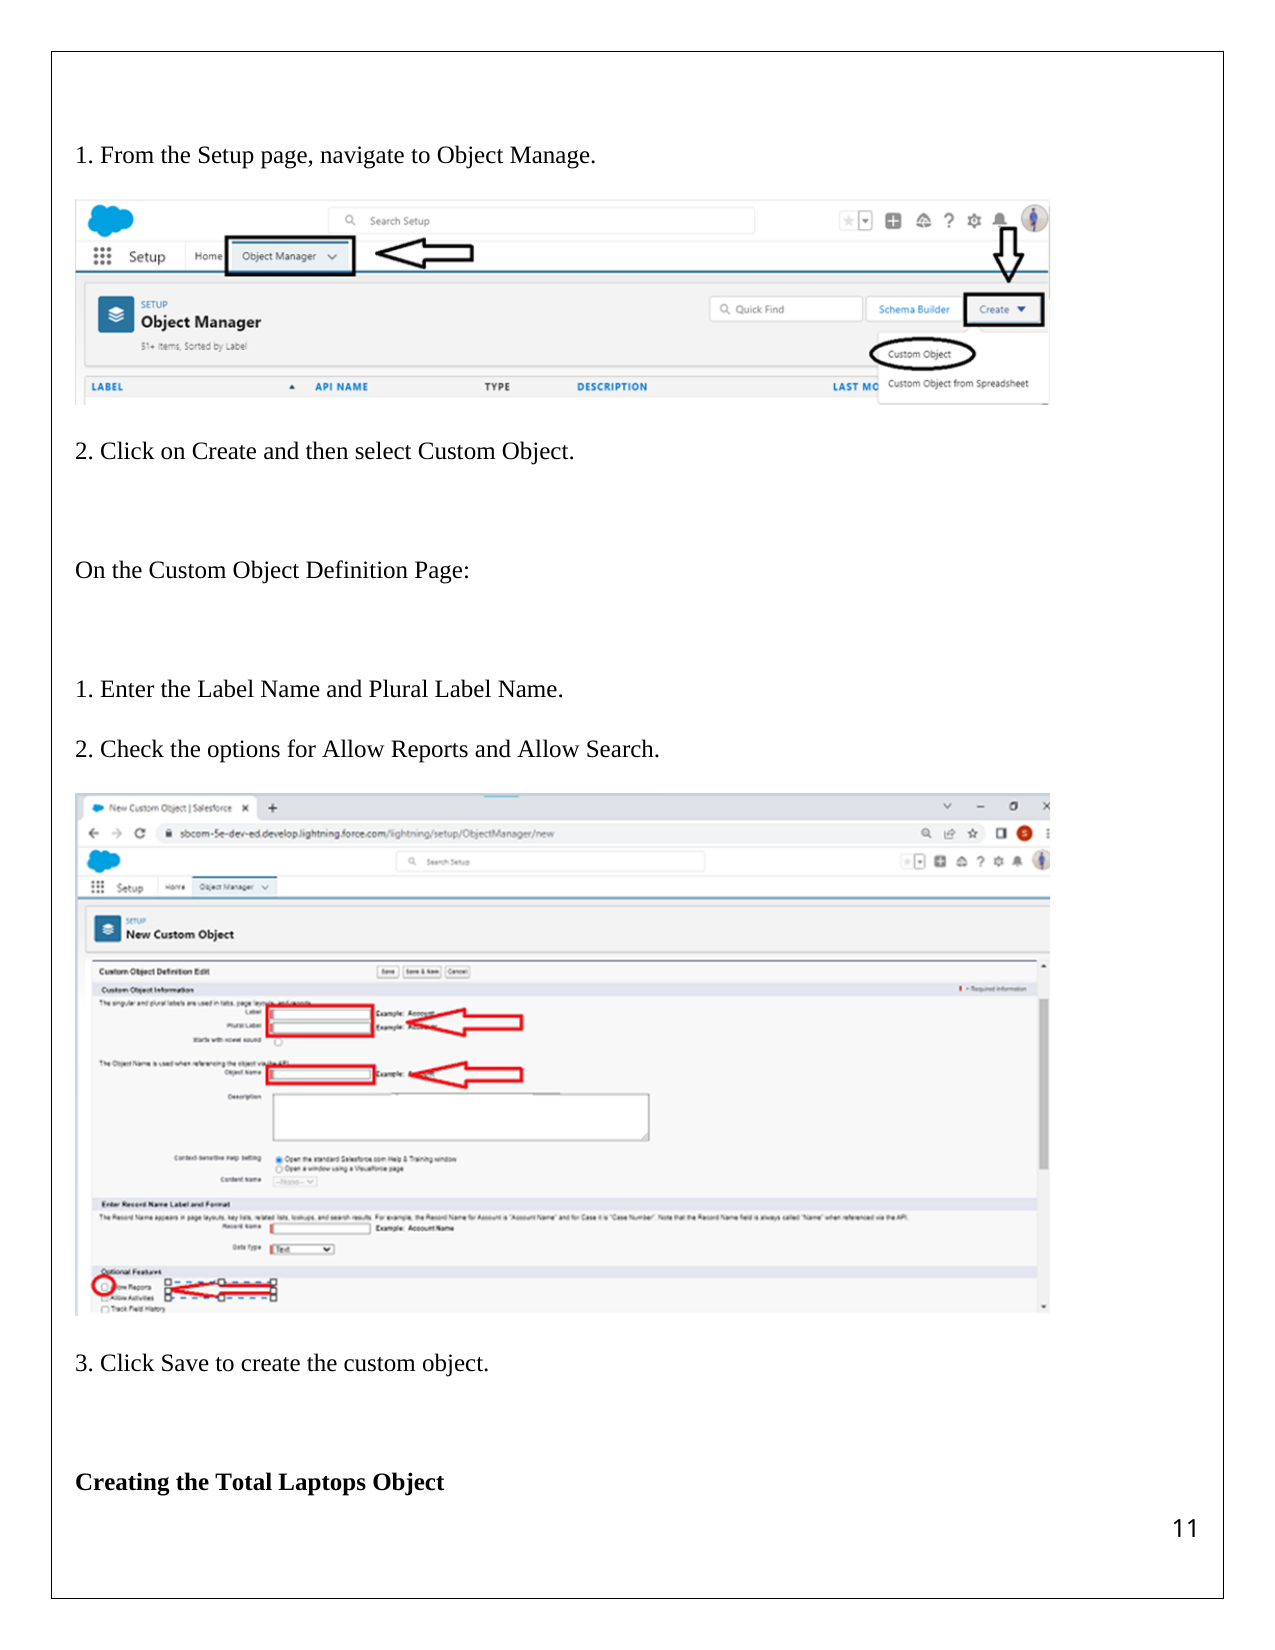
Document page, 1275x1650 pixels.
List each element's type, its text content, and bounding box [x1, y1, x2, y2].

text 2. Check the options for Allow Reports and Allow Search. [75, 734, 1200, 762]
text Creating the Total Laptops Object [75, 1467, 1200, 1495]
picture [75, 793, 1050, 1316]
picture [75, 199, 1050, 405]
text On the Custom Object Definition Page: [75, 555, 1200, 584]
text 1. Enter the Label Name and Plural Label Name. [75, 674, 1200, 703]
text 2. Click on Create and then select Custom Object. [75, 436, 1200, 465]
text 3. Click Save to create the custom object. [75, 1348, 1200, 1376]
text 1. From the Setup page, navigate to Object Manage. [75, 140, 1200, 168]
